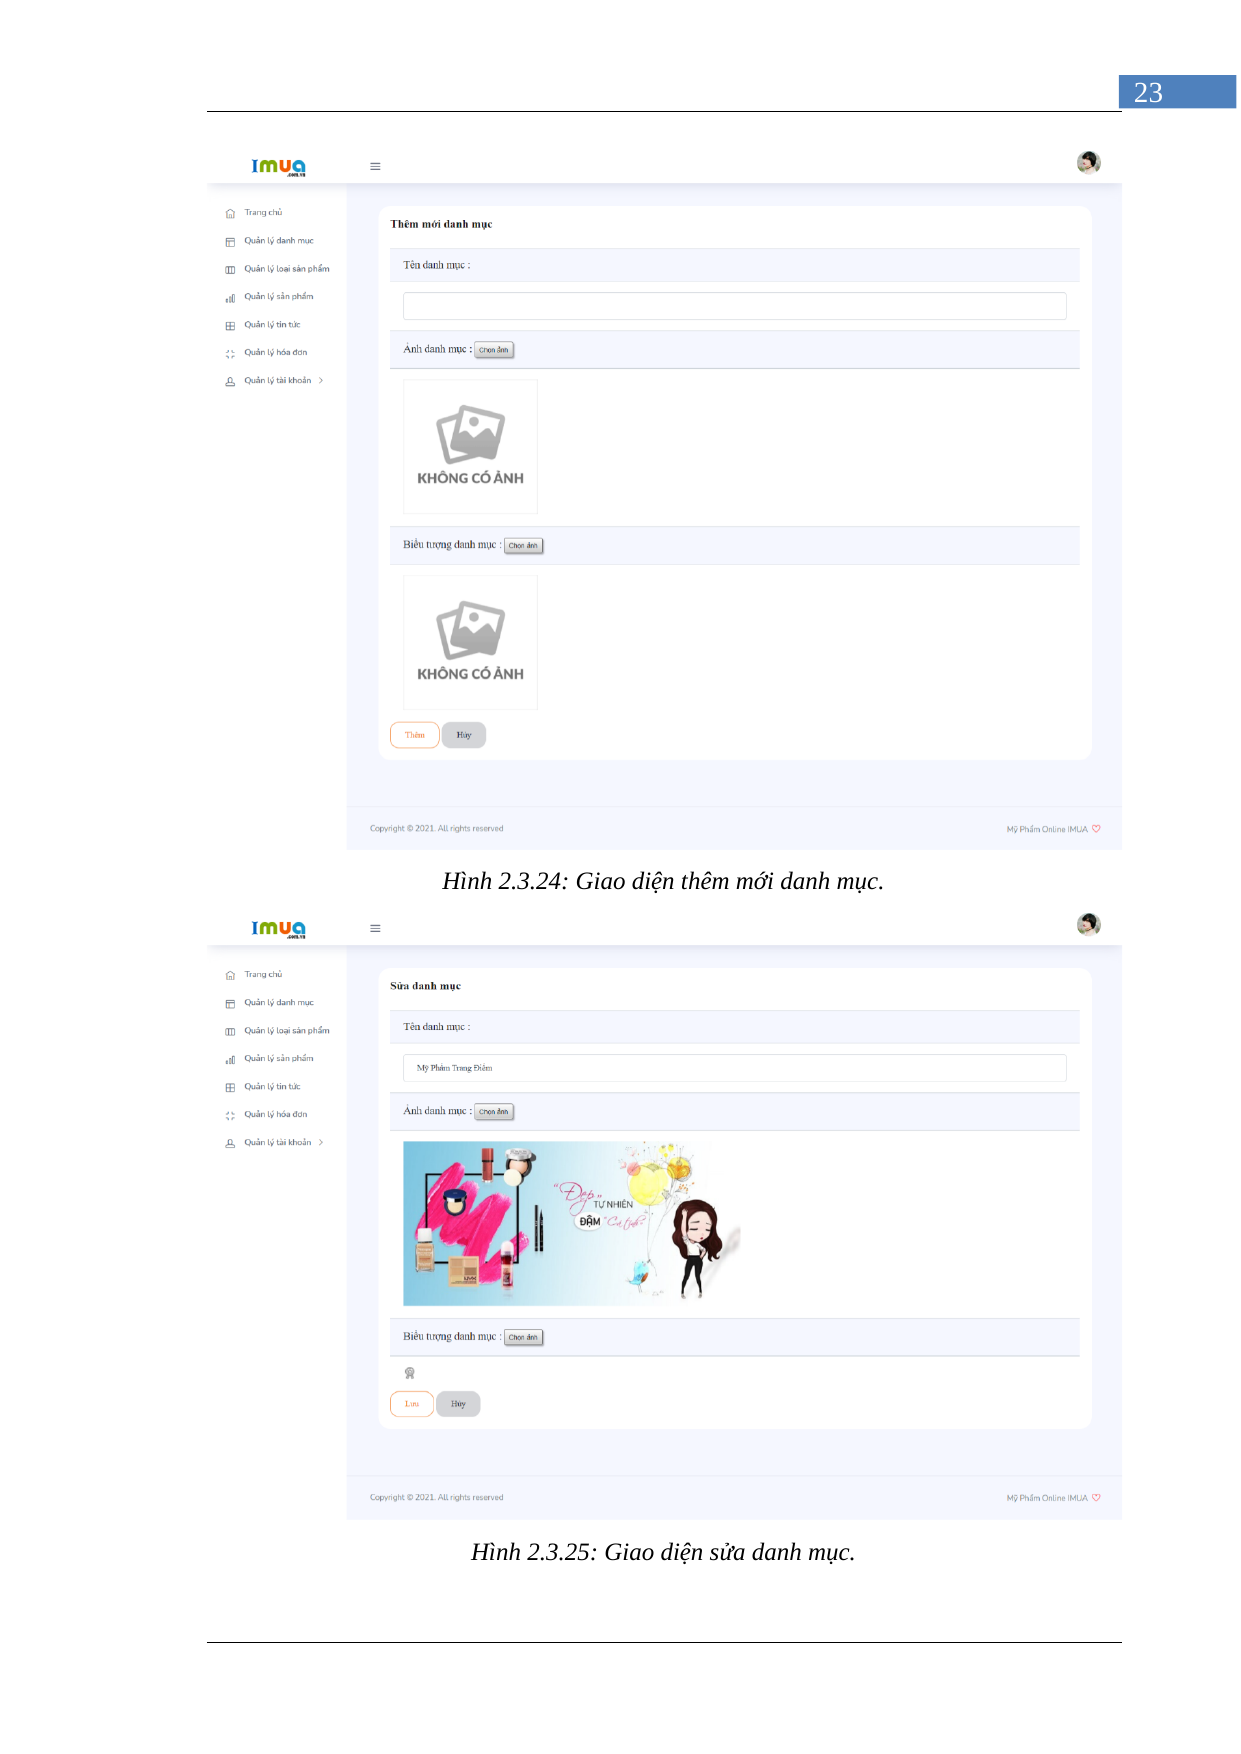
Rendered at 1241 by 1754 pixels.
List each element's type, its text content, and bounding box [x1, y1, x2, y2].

picture [206, 909, 1123, 1520]
picture [206, 147, 1123, 850]
text Hình 2.3.24: Giao diện thêm mới danh mục. [207, 866, 1122, 895]
text Hình 2.3.25: Giao diện sửa danh mục. [207, 1537, 1122, 1566]
